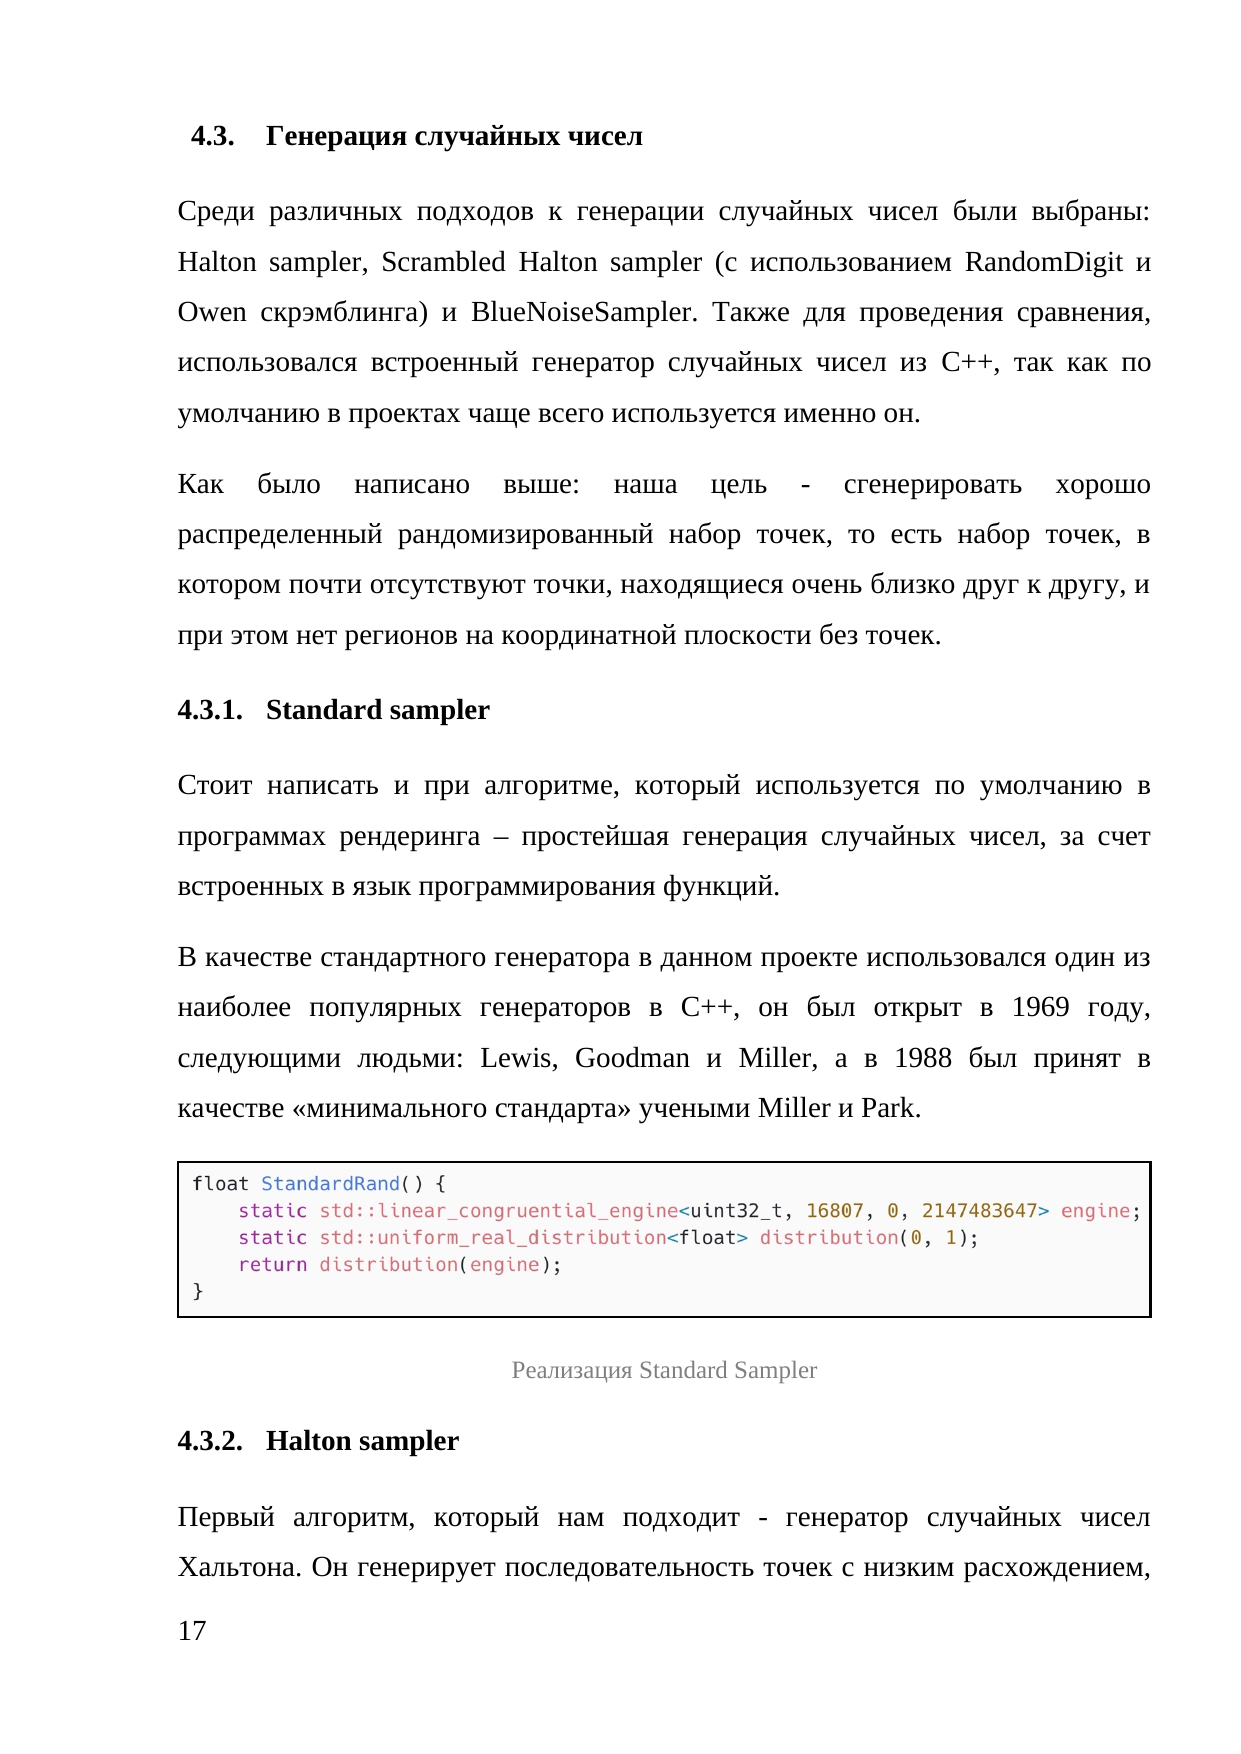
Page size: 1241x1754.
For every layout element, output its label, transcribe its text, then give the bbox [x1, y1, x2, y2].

subtitle Standard sampler [177, 692, 1152, 726]
subtitle Halton sampler [177, 1423, 1152, 1457]
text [177, 1499, 1152, 1582]
subtitle Генерация случайных чисел [191, 118, 1152, 152]
text Среди различных подходов к генерации случайных чисел были выбраны: Halton sampler, Scrambled Halton sampler (с использованием RandomDigit и Owen скрэмблинга) и BlueNoiseSampler. Также для проведения сравнения, использовался встроенный генератор случайных чисел из C++, так как по умолчанию в проектах чаще всего используется именно он. [177, 193, 1152, 428]
text Реализация Standard Sampler [177, 1355, 1152, 1384]
text Стоит написать и при алгоритме, который используется по умолчанию в программах рендеринга – простейшая генерация случайных чисел, за счет встроенных в язык программирования функций. [177, 767, 1152, 902]
text Как было написано выше: наша цель - сгенерировать хорошо распределенный рандомизированный набор точек, то есть набор точек, в котором почти отсутствуют точки, находящиеся очень близко друг к другу, и при этом нет регионов на координатной плоскости без точек. [177, 466, 1152, 650]
text В качестве стандартного генератора в данном проекте использовался один из наиболее популярных генераторов в С++, он был открыт в 1969 году, следующими людьми: Lewis, Goodman и Miller, а в 1988 был принят в качестве «минимального стандарта» учеными Miller и Park. [177, 939, 1152, 1124]
picture [179, 1163, 1149, 1316]
